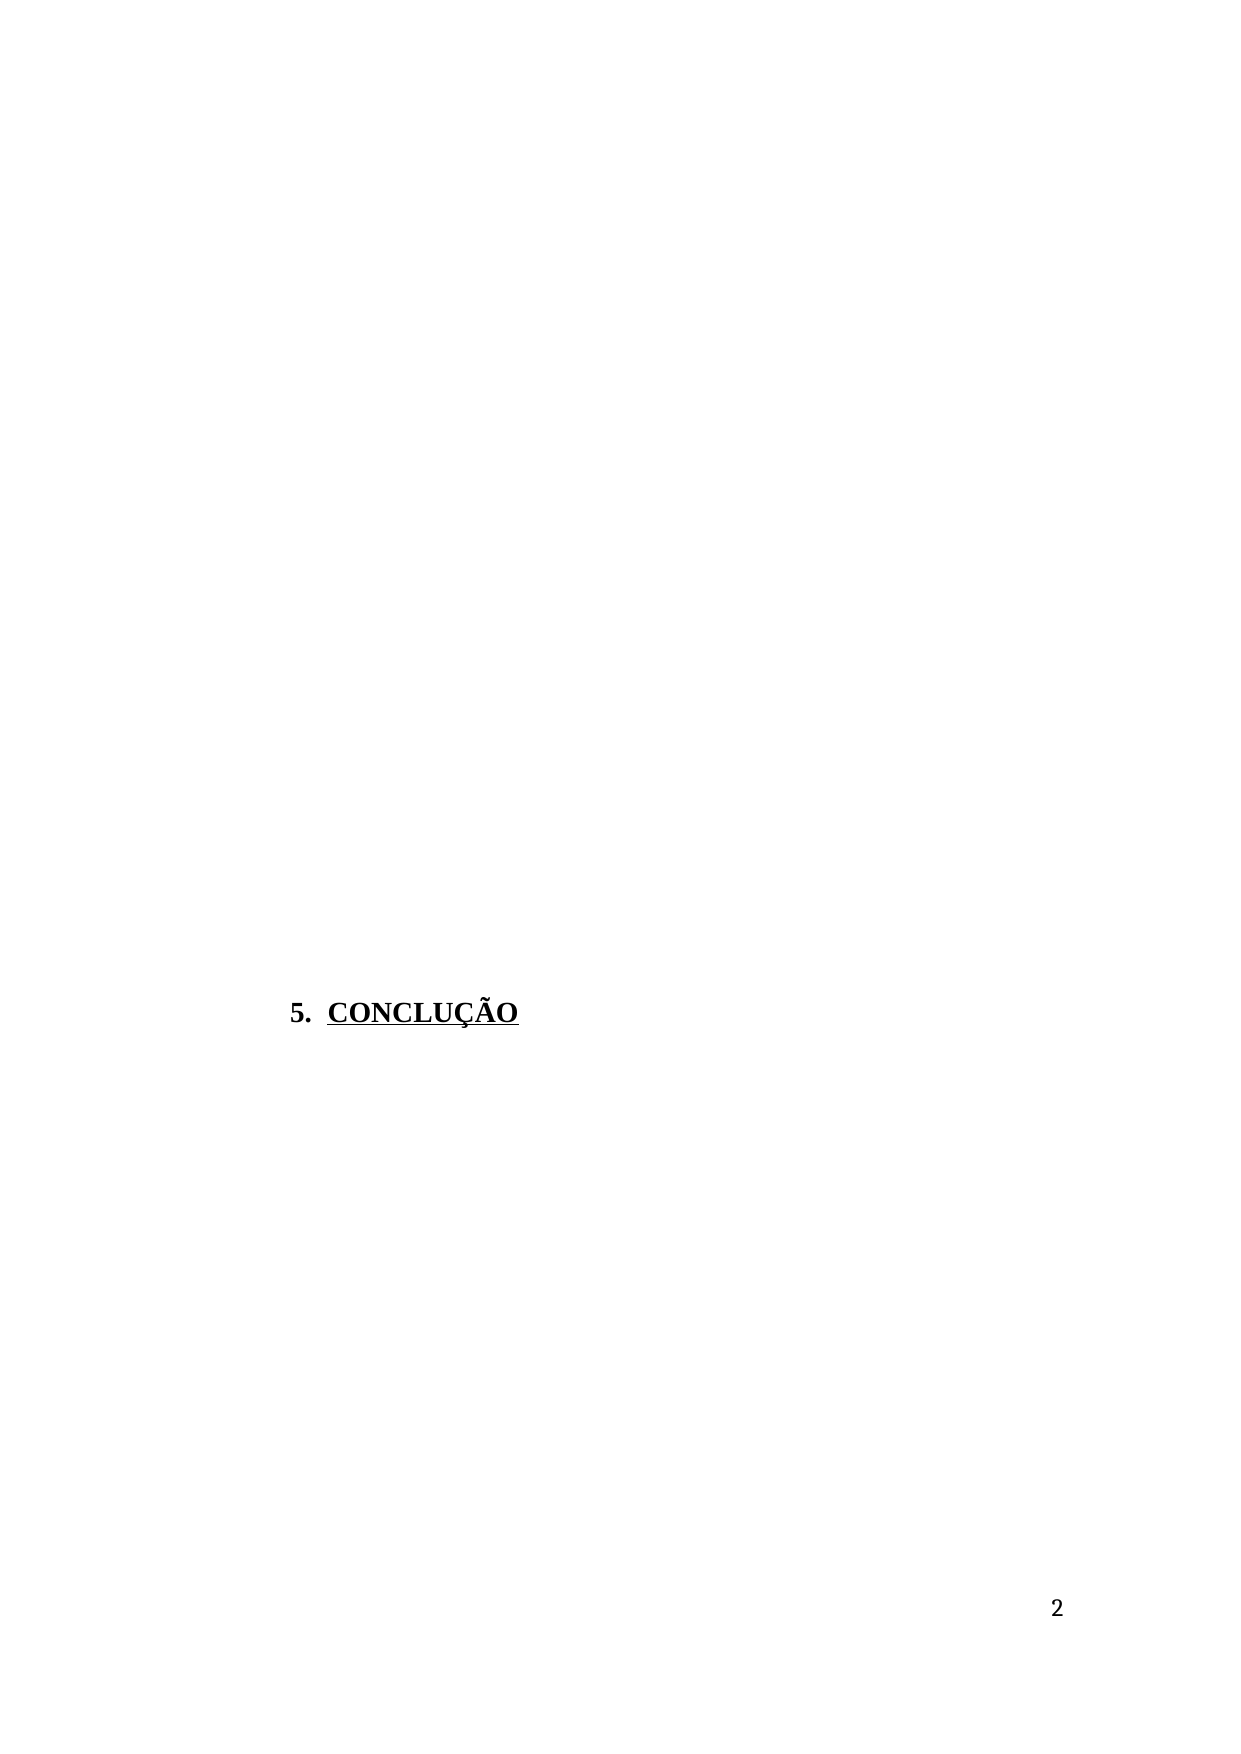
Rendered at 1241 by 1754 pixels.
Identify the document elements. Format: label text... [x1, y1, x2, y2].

subtitle CONCLUÇÃO [290, 995, 1063, 1028]
